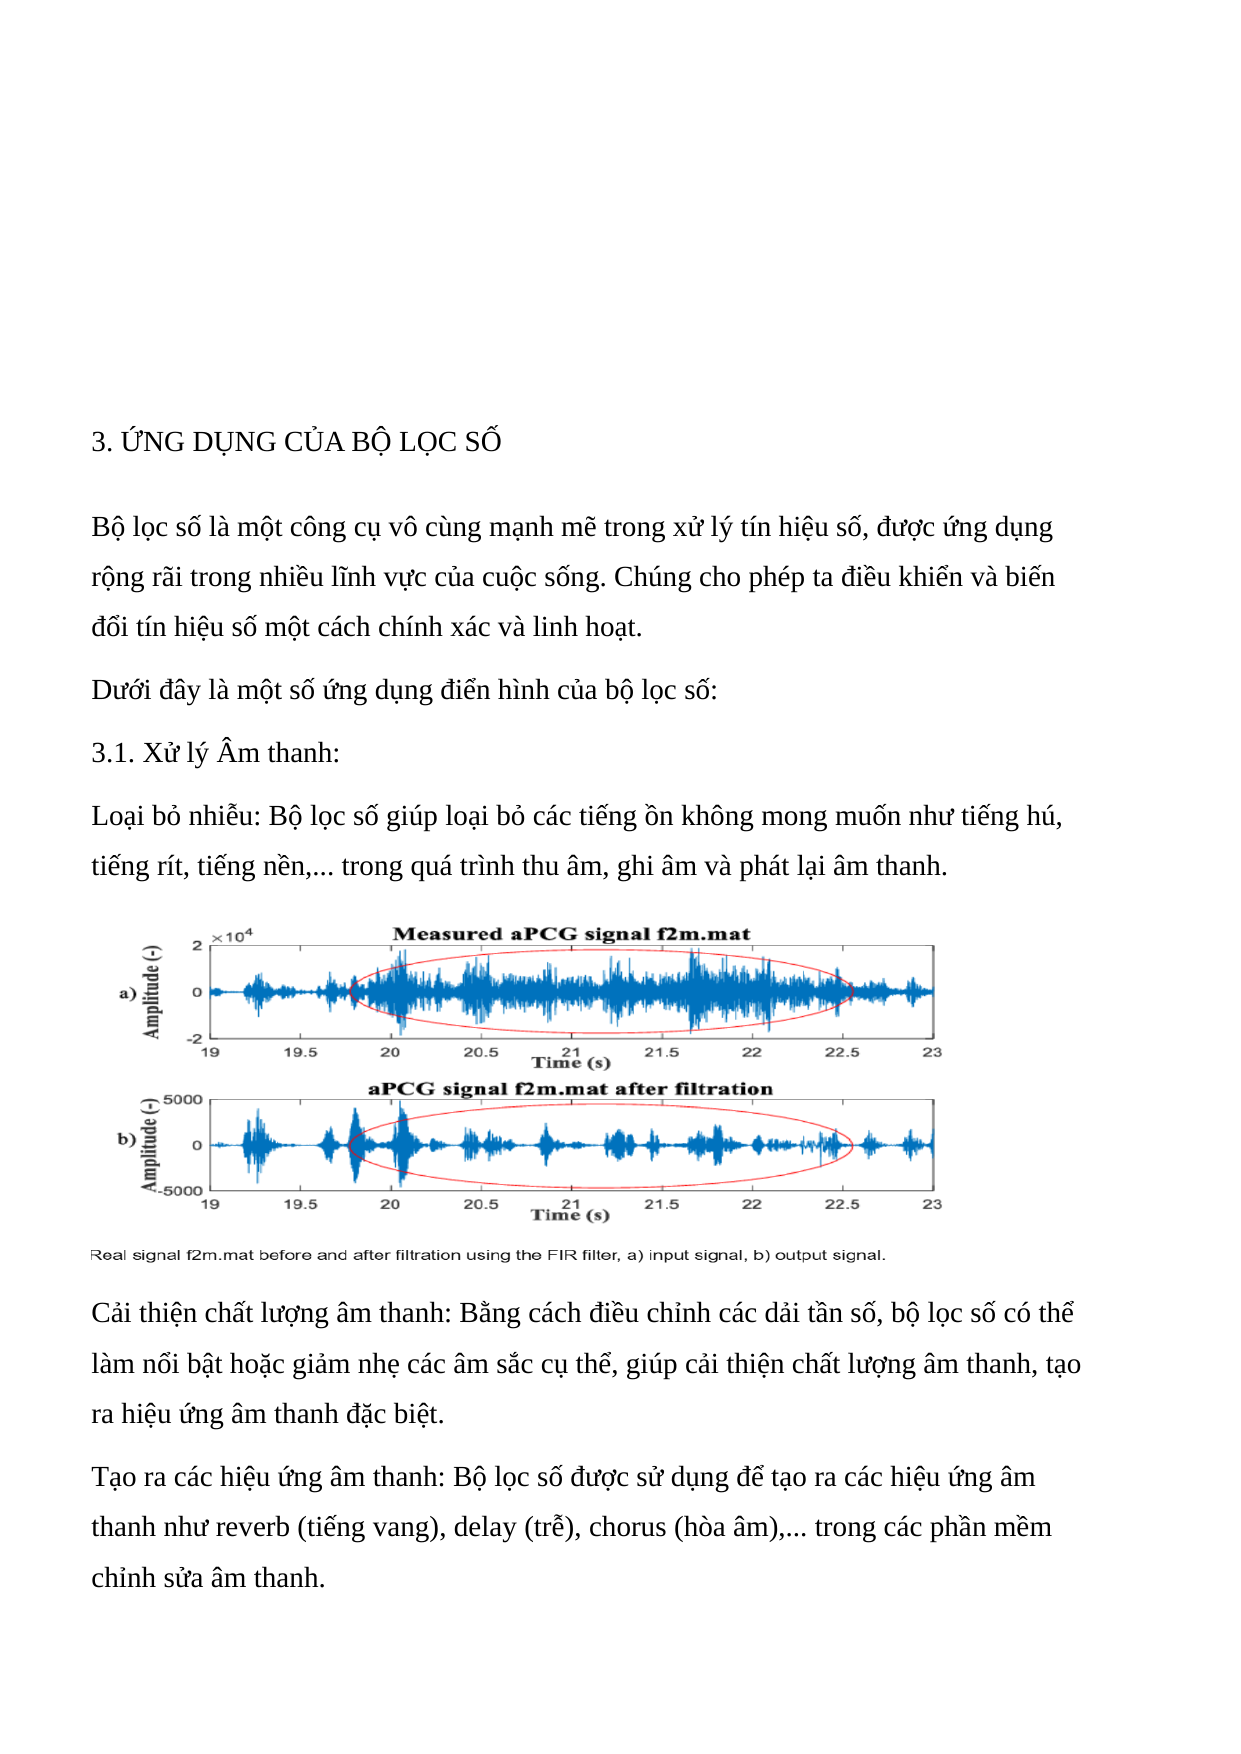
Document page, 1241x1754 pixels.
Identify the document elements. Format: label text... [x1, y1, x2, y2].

text Dưới đây là một số ứng dụng điển hình của bộ lọc số: [91, 672, 1090, 706]
text 3.1. Xử lý Âm thanh: [91, 735, 1090, 769]
subtitle ỨNG DỤNG CỦA BỘ LỌC SỐ [91, 424, 1090, 458]
text Cải thiện chất lượng âm thanh: Bằng cách điều chỉnh các dải tần số, bộ lọc số có thể làm nổi bật hoặc giảm nhẹ các âm sắc cụ thể, giúp cải thiện chất lượng âm thanh, tạo ra hiệu ứng âm thanh đặc biệt. [91, 1296, 1090, 1430]
picture [91, 911, 956, 1271]
text Tạo ra các hiệu ứng âm thanh: Bộ lọc số được sử dụng để tạo ra các hiệu ứng âm thanh như reverb (tiếng vang), delay (trễ), chorus (hòa âm),... trong các phần mềm chỉnh sửa âm thanh. [91, 1459, 1090, 1593]
text Loại bỏ nhiễu: Bộ lọc số giúp loại bỏ các tiếng ồn không mong muốn như tiếng hú, tiếng rít, tiếng nền,... trong quá trình thu âm, ghi âm và phát lại âm thanh. [91, 798, 1090, 882]
text Bộ lọc số là một công cụ vô cùng mạnh mẽ trong xử lý tín hiệu số, được ứng dụng rộng rãi trong nhiều lĩnh vực của cuộc sống. Chúng cho phép ta điều khiển và biến đổi tín hiệu số một cách chính xác và linh hoạt. [91, 509, 1090, 643]
